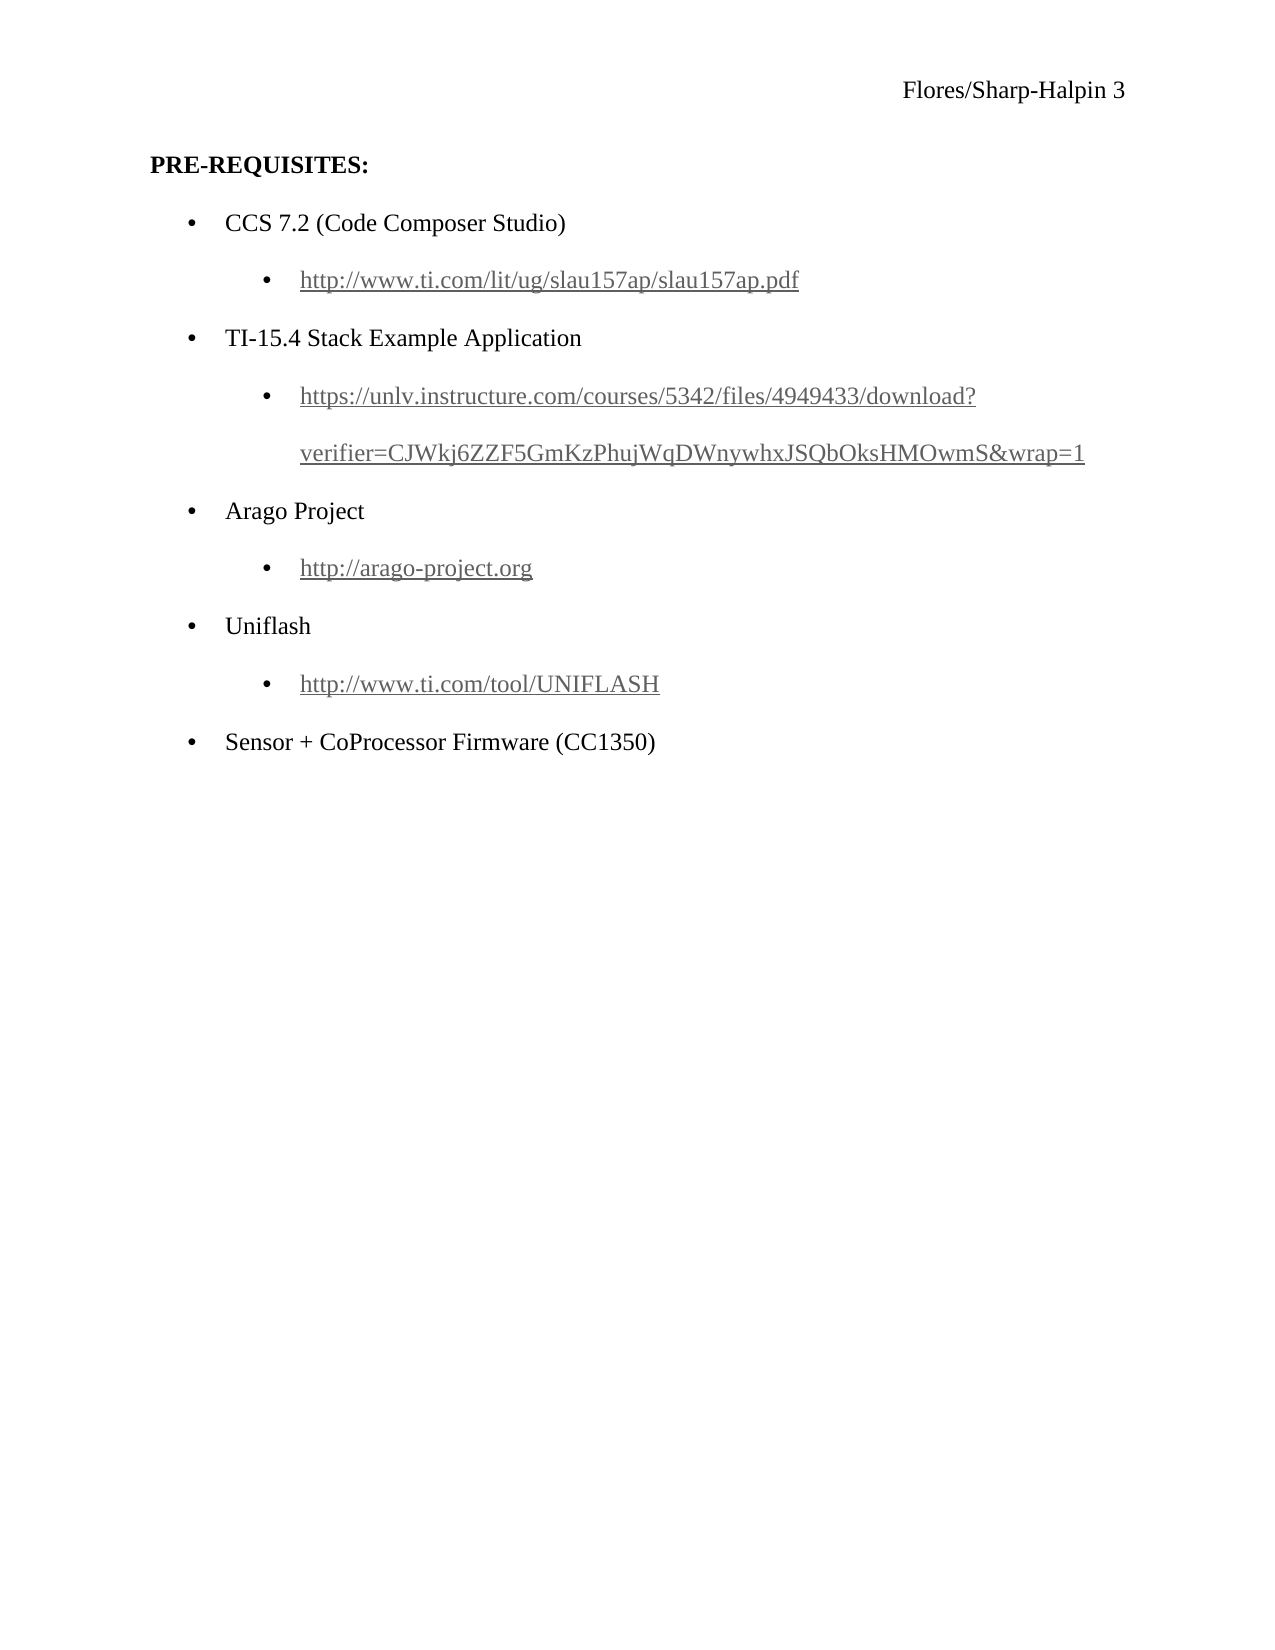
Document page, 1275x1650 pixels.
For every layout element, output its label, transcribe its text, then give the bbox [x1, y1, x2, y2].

list https://unlv.instructure.com/courses/5342/files/4949433/download?verifier=CJWkj6ZZF5GmKzPhujWqDWnywhxJSQbOksHMOwmS&wrap=1 [262, 381, 1125, 467]
list http://www.ti.com/lit/ug/slau157ap/slau157ap.pdf [262, 265, 1125, 294]
title pre-requisites: [150, 150, 1125, 179]
list Uniflash [187, 611, 1125, 640]
list http://www.ti.com/tool/UNIFLASH [262, 669, 1125, 698]
list TI-15.4 Stack Example Application [187, 323, 1125, 352]
list CCS 7.2 (Code Composer Studio) [187, 207, 1125, 236]
list http://arago-project.org [262, 553, 1125, 582]
list Sensor + CoProcessor Firmware (CC1350) [187, 727, 1125, 755]
list Arago Project [187, 496, 1125, 524]
